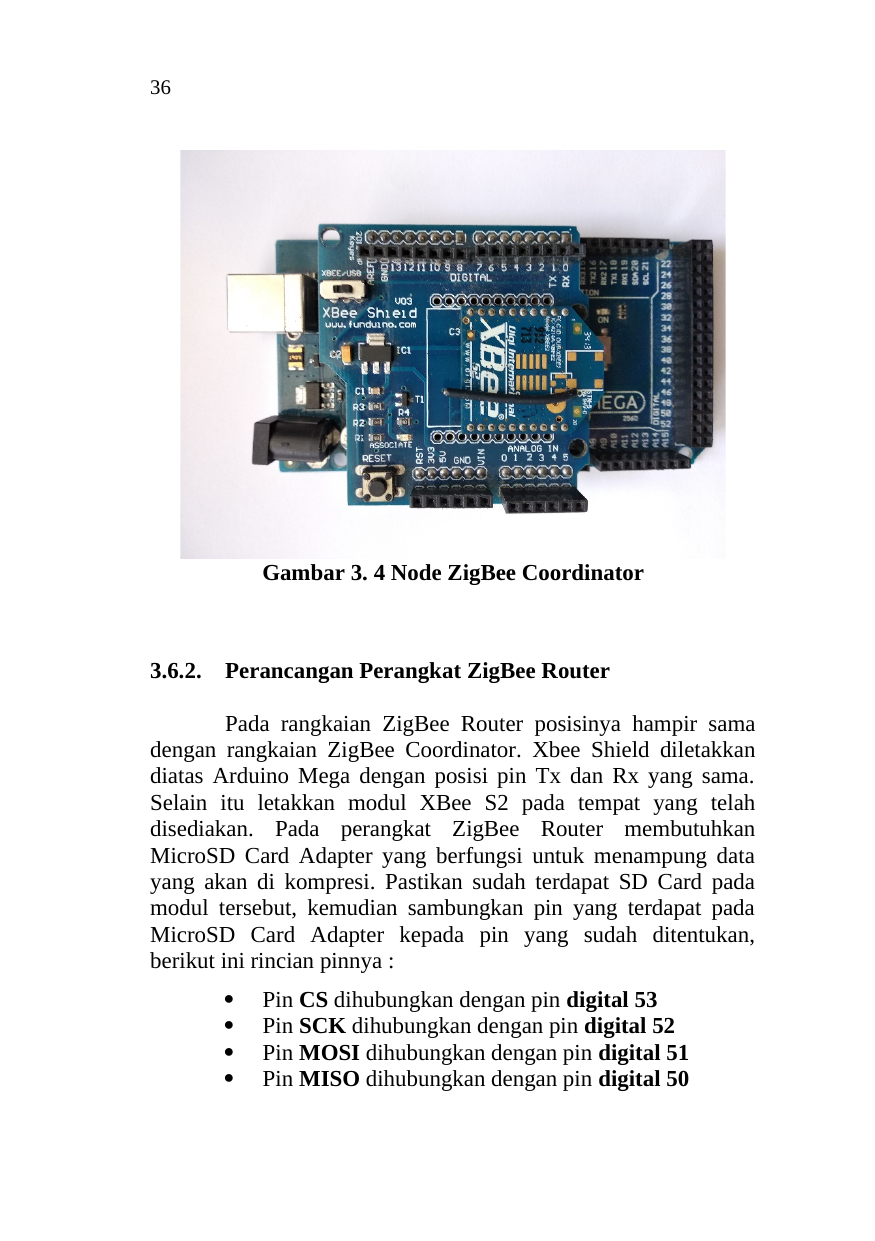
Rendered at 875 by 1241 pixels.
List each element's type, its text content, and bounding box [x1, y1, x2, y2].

list Pin CS dihubungkan dengan pin digital 53 [225, 986, 756, 1012]
subtitle Perancangan Perangkat ZigBee Router [150, 657, 756, 683]
list Pin SCK dihubungkan dengan pin digital 52 [225, 1012, 756, 1039]
list Pin MISO dihubungkan dengan pin digital 50 [225, 1065, 756, 1091]
list Pin MOSI dihubungkan dengan pin digital 51 [225, 1039, 756, 1065]
text Pada rangkaian ZigBee Router posisinya hampir sama dengan rangkaian ZigBee Coordinator. Xbee Shield diletakkan diatas Arduino Mega dengan posisi pin Tx dan Rx yang sama. Selain itu letakkan modul XBee S2 pada tempat yang telah disediakan. Pada perangkat ZigBee Router membutuhkan MicroSD Card Adapter yang berfungsi untuk menampung data yang akan di kompresi. Pastikan sudah terdapat SD Card pada modul tersebut, kemudian sambungkan pin yang terdapat pada MicroSD Card Adapter kepada pin yang sudah ditentukan, berikut ini rincian pinnya : [150, 710, 756, 973]
picture [180, 150, 726, 559]
